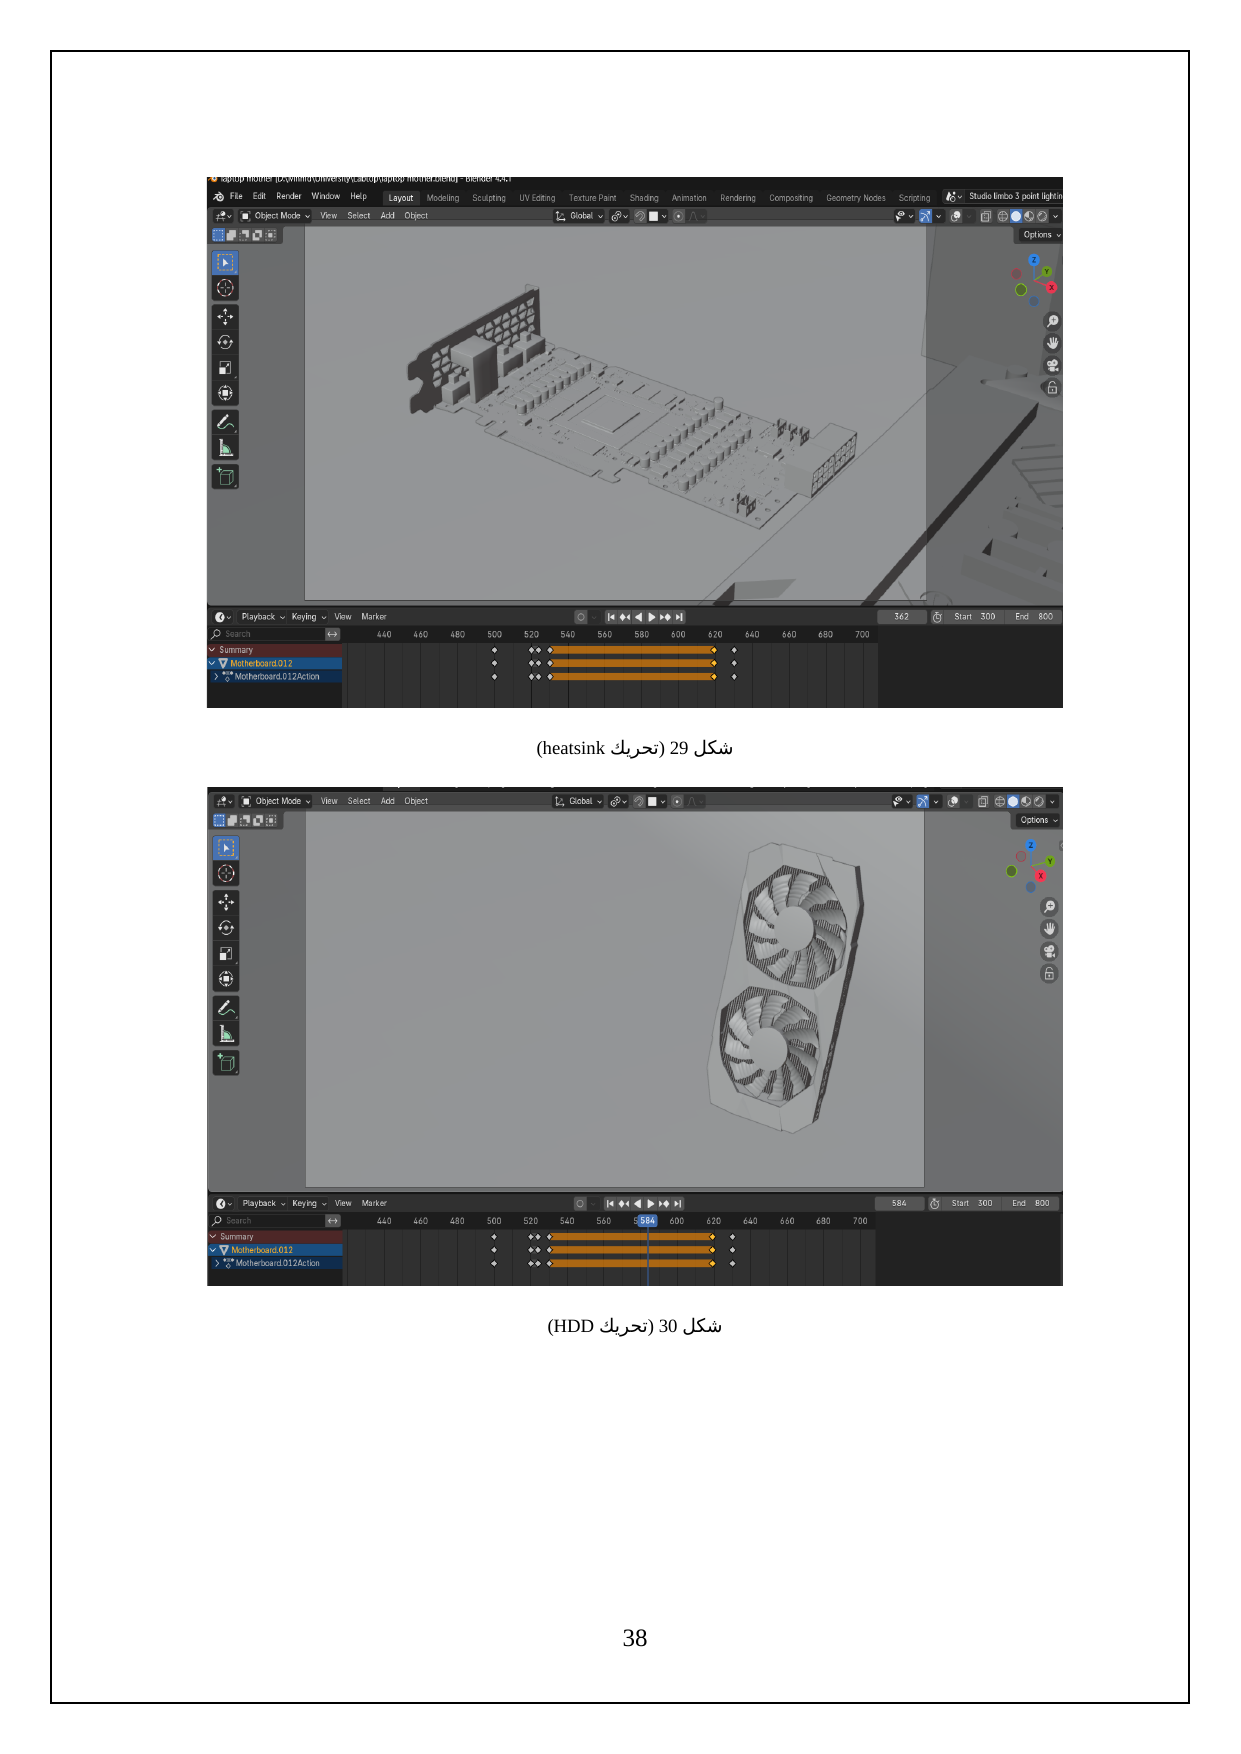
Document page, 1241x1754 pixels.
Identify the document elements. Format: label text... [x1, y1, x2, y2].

text شكل 30 (تحريك HDD) [207, 1315, 1063, 1337]
picture [207, 787, 1063, 1286]
text شكل 29 (تحريك heatsink) [207, 737, 1063, 759]
picture [206, 177, 1063, 708]
